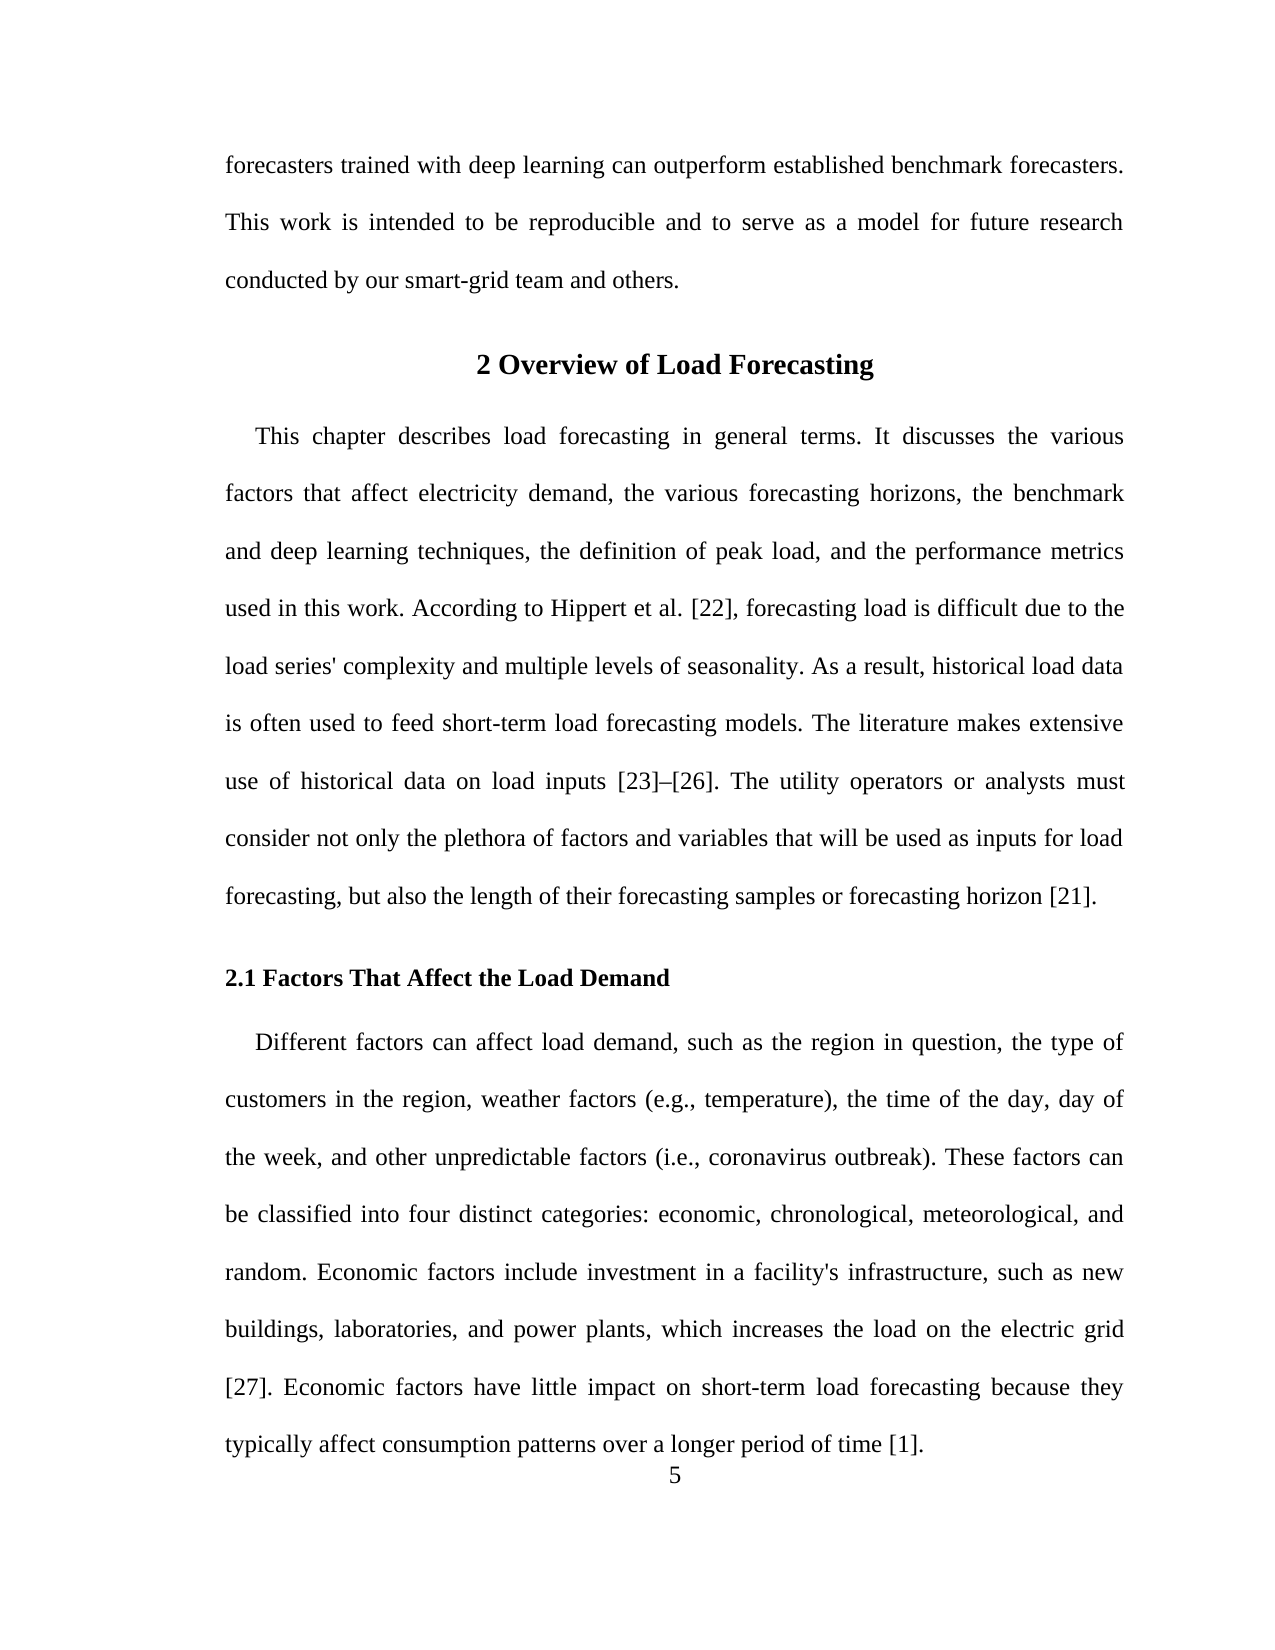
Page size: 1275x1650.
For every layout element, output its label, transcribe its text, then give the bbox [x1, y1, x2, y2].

text Different factors can affect load demand, such as the region in question, the type of customers in the region, weather factors (e.g., temperature), the time of the day, day of the week, and other unpredictable factors (i.e., coronavirus outbreak). These factors can be classified into four distinct categories: economic, chronological, meteorological, and random. Economic factors include investment in a facility's infrastructure, such as new buildings, laboratories, and power plants, which increases the load on the electric grid [27]. Economic factors have little impact on short-term load forecasting because they typically affect consumption patterns over a longer period of time [1]. [225, 1027, 1125, 1458]
subtitle 2 Overview of Load Forecasting [225, 347, 1125, 381]
subtitle 2.1 Factors That Affect the Load Demand [225, 963, 1125, 992]
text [225, 150, 1125, 294]
text This chapter describes load forecasting in general terms. It discusses the various factors that affect electricity demand, the various forecasting horizons, the benchmark and deep learning techniques, the definition of peak load, and the performance metrics used in this work. According to Hippert et al. [22], forecasting load is difficult due to the load series' complexity and multiple levels of seasonality. As a result, historical load data is often used to feed short-term load forecasting models. The literature makes extensive use of historical data on load inputs [23]–[26]. The utility operators or analysts must consider not only the plethora of factors and variables that will be used as inputs for load forecasting, but also the length of their forecasting samples or forecasting horizon [21]. [225, 421, 1125, 909]
